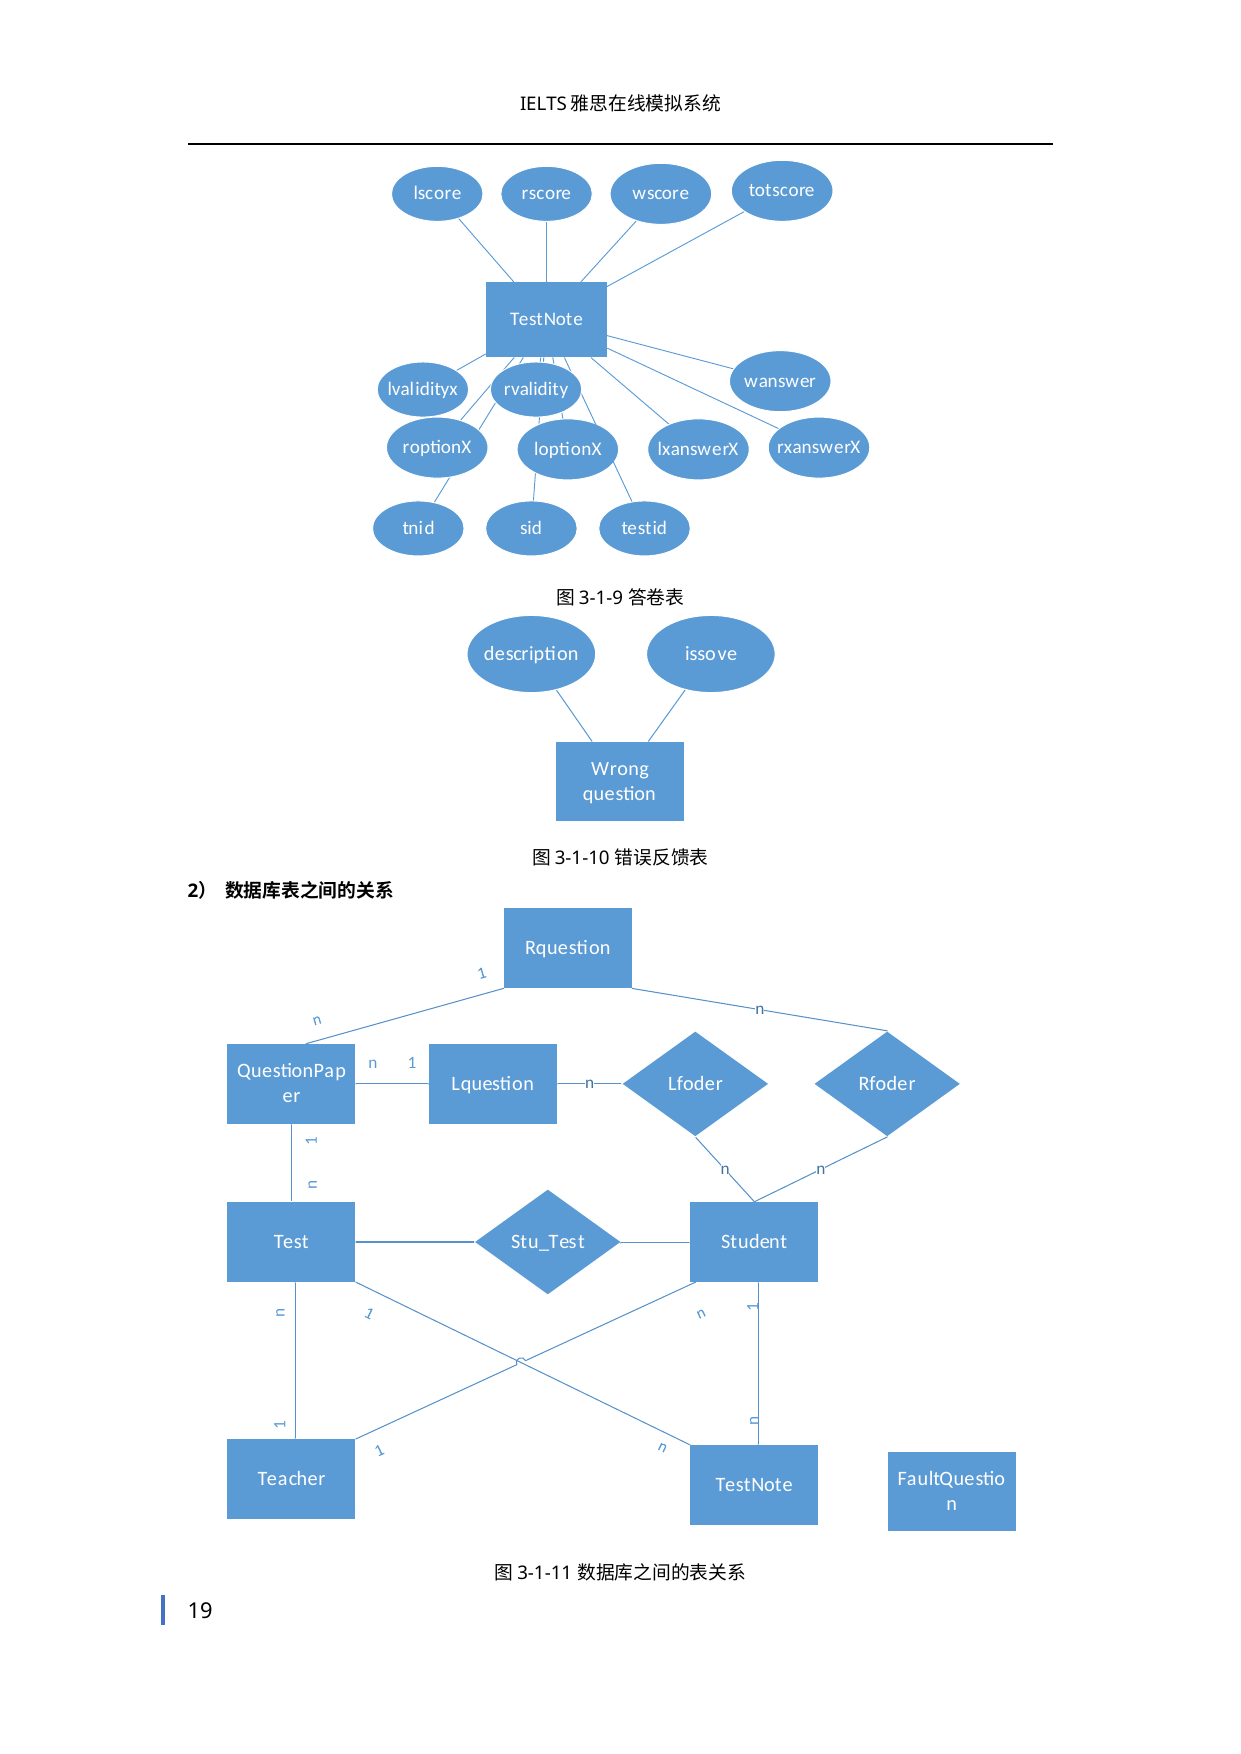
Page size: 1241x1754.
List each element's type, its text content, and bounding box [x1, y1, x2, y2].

text 图3-1-11 数据库之间的表关系 [187, 1555, 1053, 1588]
text 图3-1-10 错误反馈表 [187, 840, 1053, 873]
text 图3-1-9 答卷表 [187, 580, 1053, 613]
list 数据库表之间的关系 [187, 873, 1053, 905]
